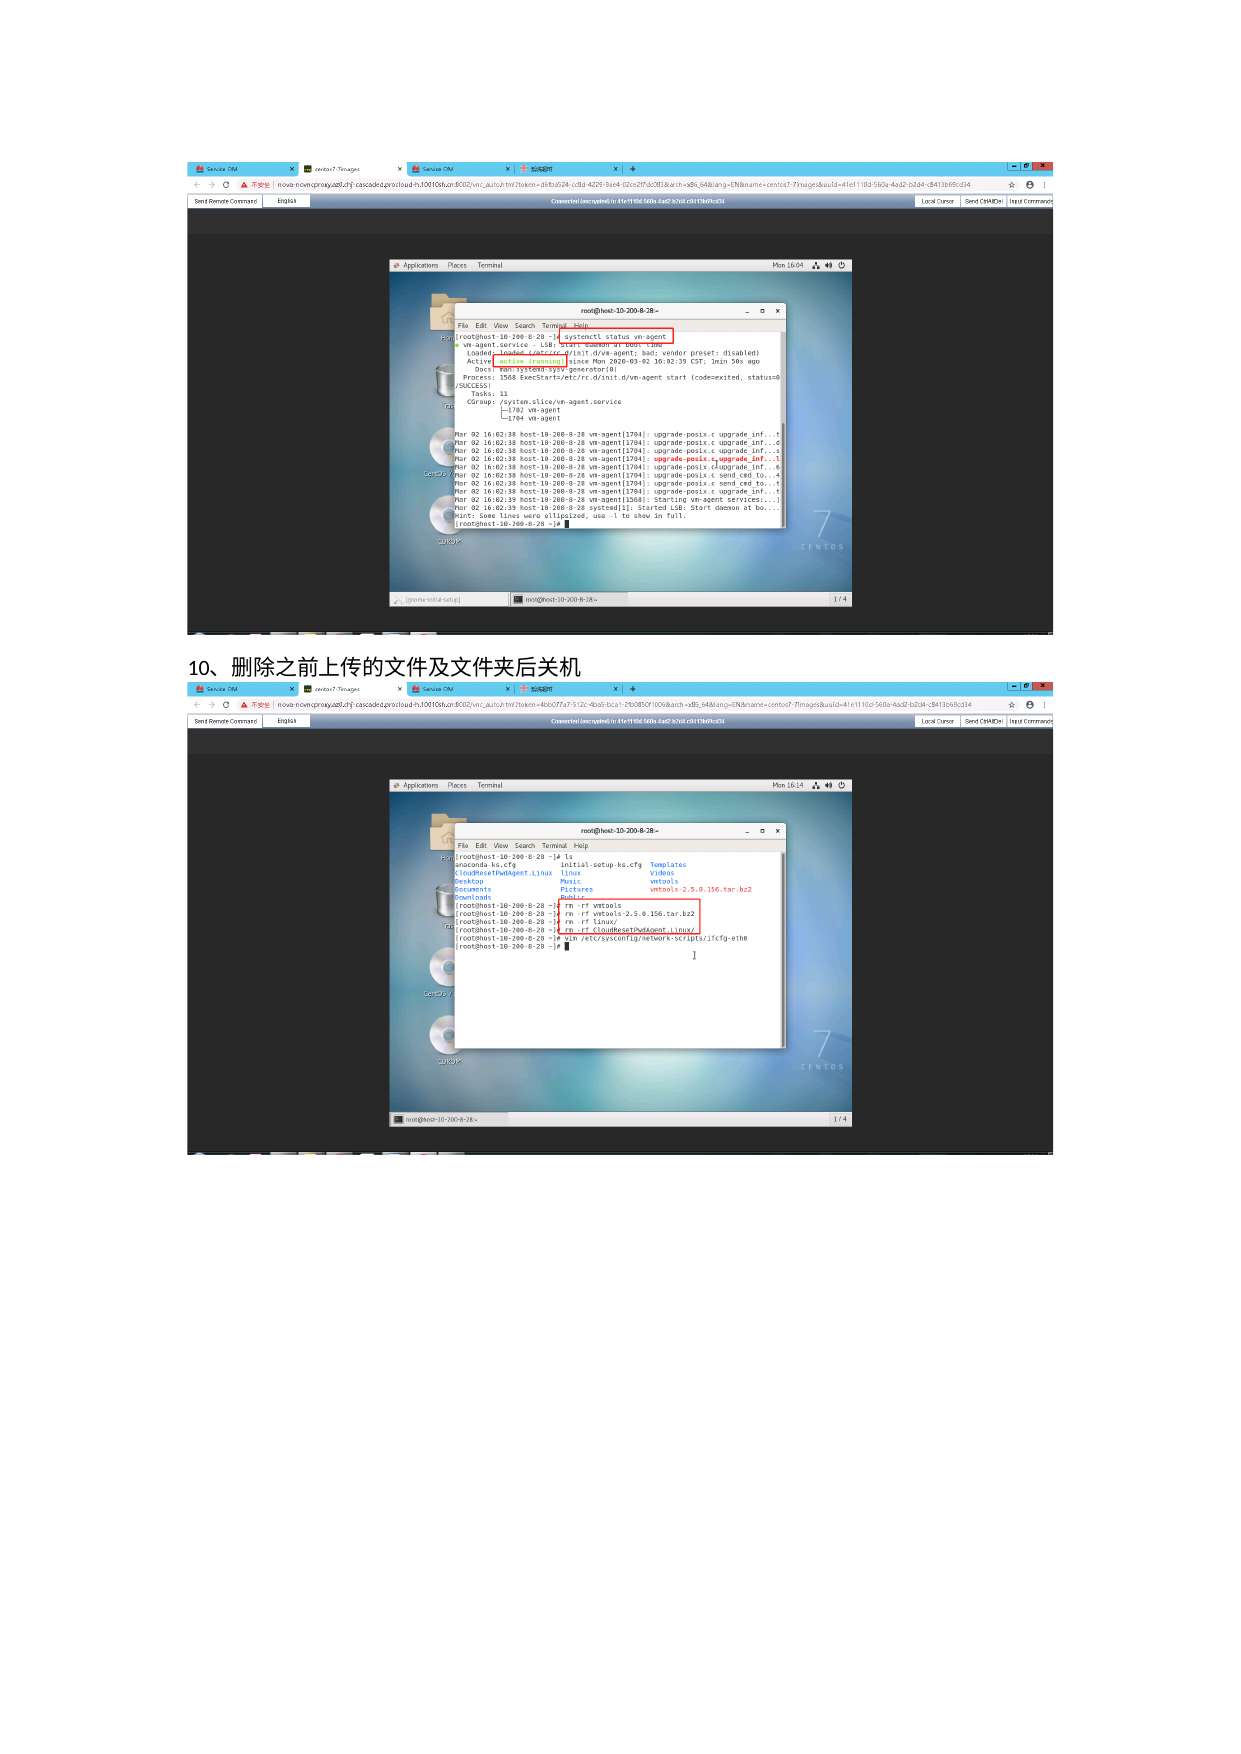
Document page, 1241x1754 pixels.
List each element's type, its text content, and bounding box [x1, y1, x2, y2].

text 10、删除之前上传的文件及文件夹后关机 [187, 649, 1053, 682]
picture [187, 682, 1054, 1155]
picture [187, 162, 1054, 635]
